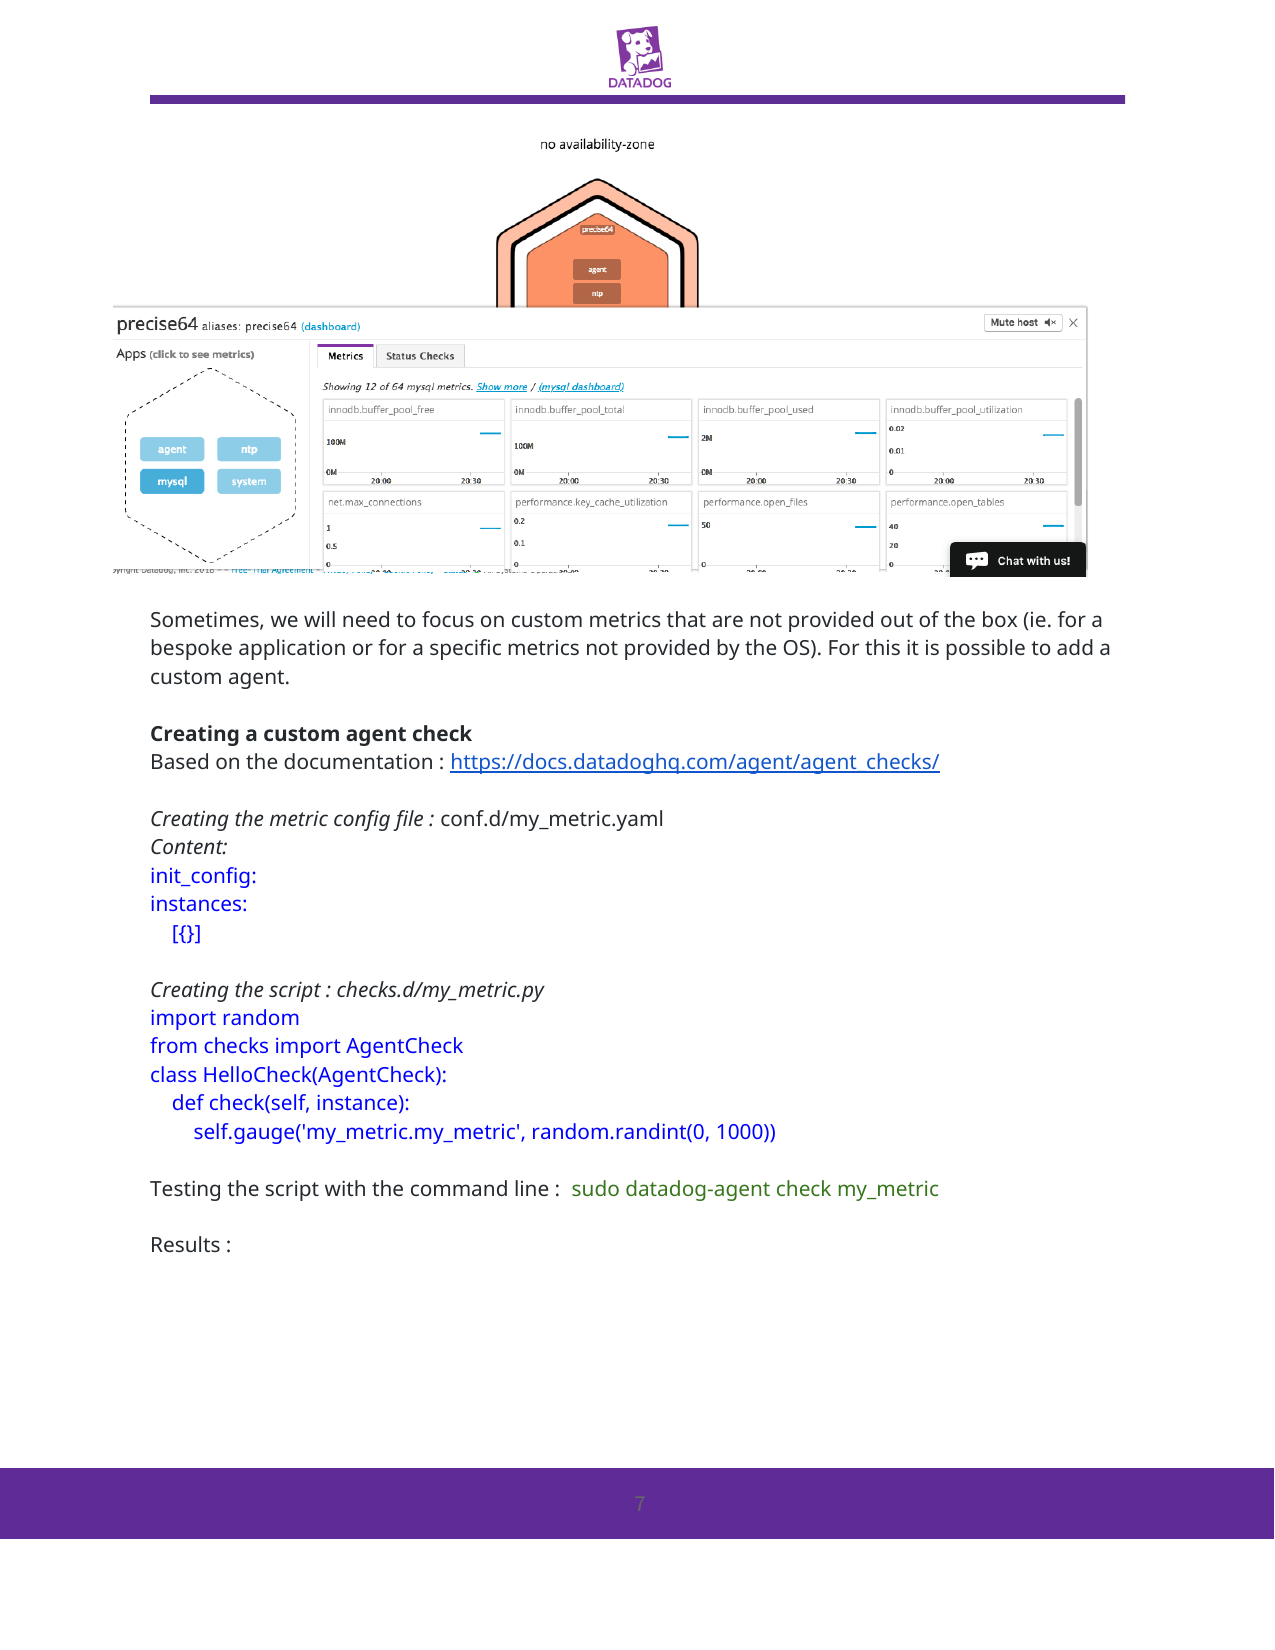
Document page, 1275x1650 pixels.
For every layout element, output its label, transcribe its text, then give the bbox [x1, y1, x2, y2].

text Creating the script : checks.d/my_metric.py [150, 975, 1125, 1003]
text from checks import AgentCheck [150, 1032, 1125, 1060]
text self.gauge('my_metric.my_metric', random.randint(0, 1000)) [150, 1117, 1125, 1145]
text Content: [150, 832, 1125, 861]
picture [150, 95, 1125, 104]
text class HelloCheck(AgentCheck): [150, 1060, 1125, 1088]
picture [599, 20, 676, 92]
text [{}] [150, 918, 1125, 946]
text def check(self, instance): [150, 1088, 1125, 1117]
text import random [150, 1003, 1125, 1032]
text init_config: [150, 861, 1125, 889]
picture [113, 124, 1089, 577]
text Creating the metric config file : conf.d/my_metric.yaml [150, 804, 1125, 832]
text Based on the documentation : https://docs.datadoghq.com/agent/agent_checks/ [150, 747, 1125, 776]
text Results : [150, 1231, 1125, 1259]
text Testing the script with the command line : sudo datadog-agent check my_metric [150, 1174, 1125, 1202]
text instances: [150, 889, 1125, 918]
text Sometimes, we will need to focus on custom metrics that are not provided out of the box (ie. for a bespoke application or for a specific metrics not provided by the OS). For this it is possible to add a custom agent. [150, 605, 1125, 690]
text Creating a custom agent check [150, 719, 1125, 747]
